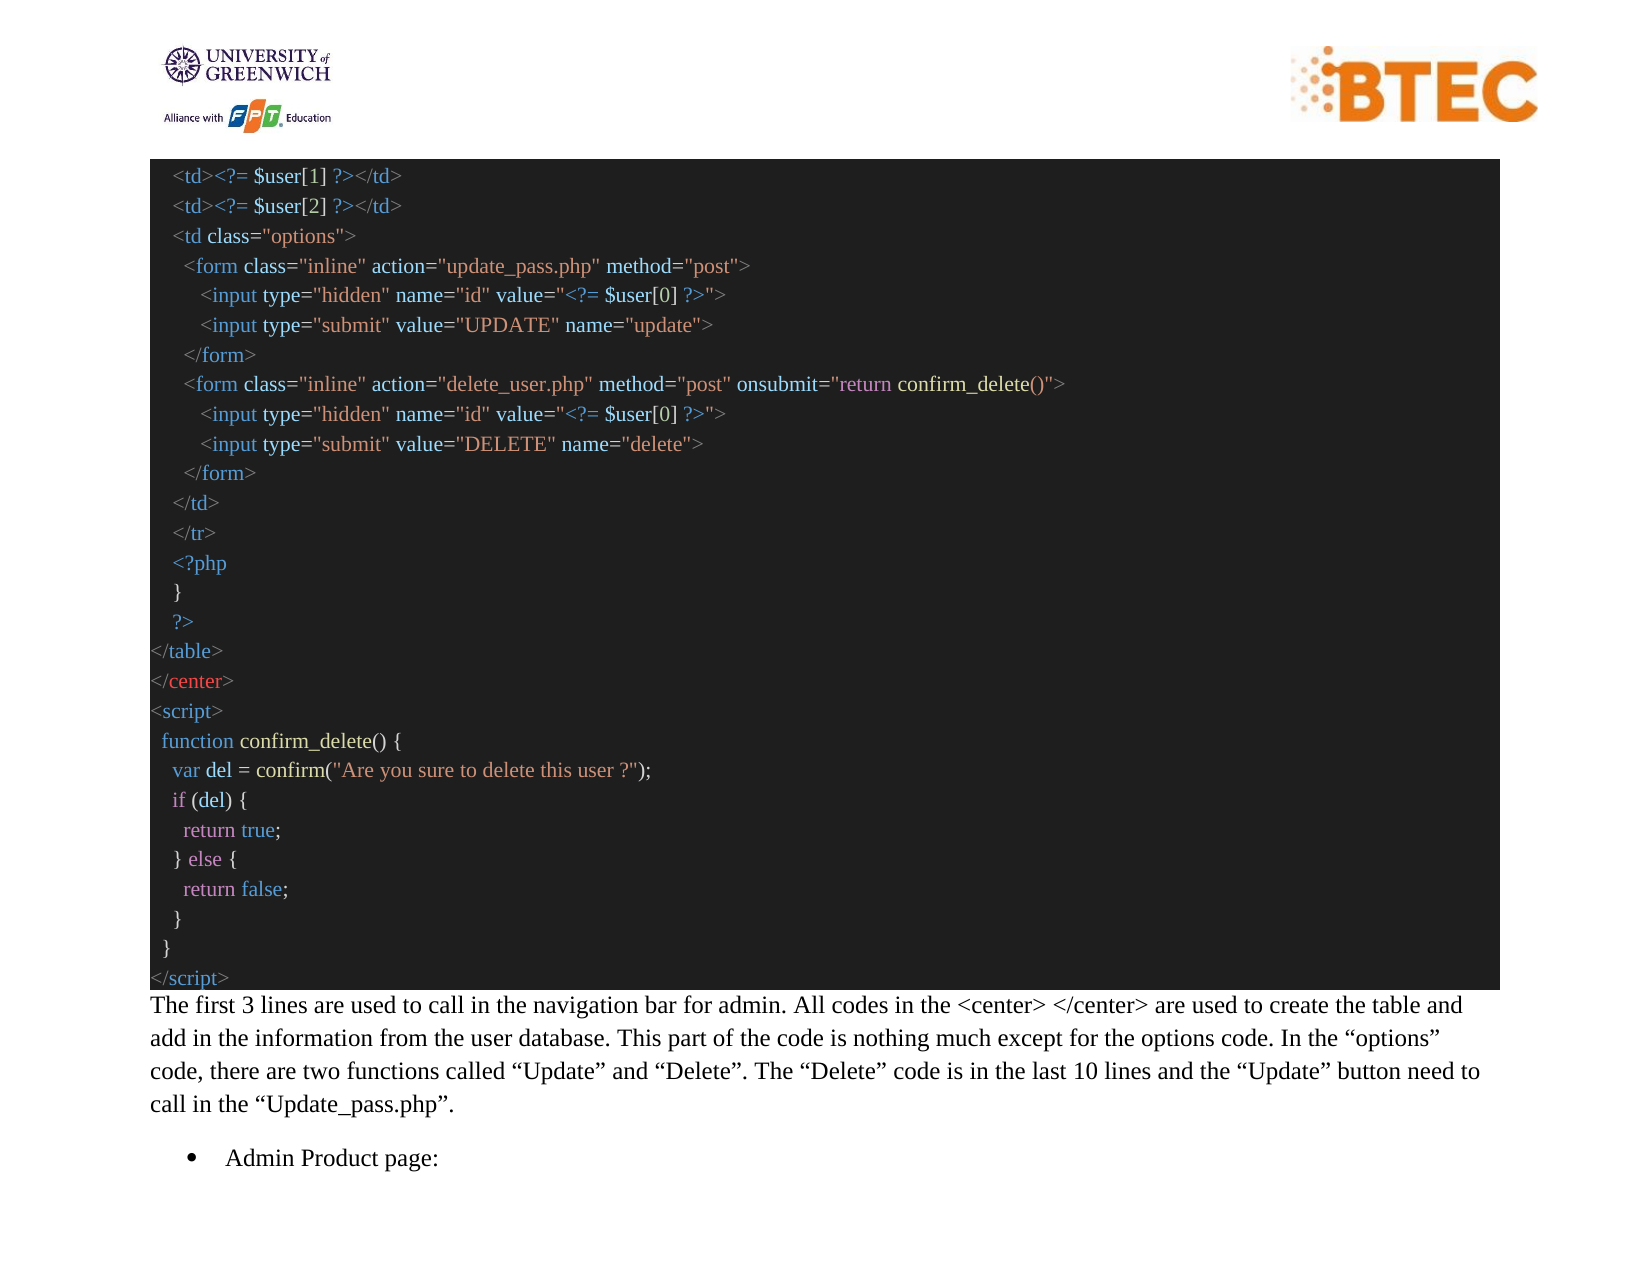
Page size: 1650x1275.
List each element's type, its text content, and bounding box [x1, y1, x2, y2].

text var del = confirm("Are you sure to delete this user ?"); [150, 753, 1500, 782]
text </table> [150, 634, 1500, 664]
text <td><?= $user[1] ?></td> [150, 159, 1500, 189]
text <input type="hidden" name="id" value="<?= $user[0] ?>"> [150, 397, 1500, 426]
text <input type="submit" value="DELETE" name="delete"> [150, 426, 1500, 456]
text <script> [150, 693, 1500, 723]
text } [150, 575, 1500, 604]
text <input type="submit" value="UPDATE" name="update"> [150, 307, 1500, 337]
text ?> [150, 604, 1500, 634]
text if (del) { [150, 782, 1500, 812]
text <?php [150, 545, 1500, 575]
text function confirm_delete() { [150, 723, 1500, 753]
text The first 3 lines are used to call in the navigation bar for admin. All codes in the <center> </center> are used to create the table and add in the information from the user database. This part of the code is nothing much except for the options code. In the “options” code, there are two functions called “Update” and “Delete”. The “Delete” code is in the last 10 lines and the “Update” button need to call in the “Update_pass.php”. [150, 990, 1500, 1118]
list Admin Product page: [187, 1143, 1500, 1172]
picture [150, 32, 343, 144]
text <input type="hidden" name="id" value="<?= $user[0] ?>"> [150, 278, 1500, 307]
text } [150, 901, 1500, 931]
text return false; [150, 872, 1500, 901]
text <form class="inline" action="update_pass.php" method="post"> [150, 248, 1500, 278]
text <td><?= $user[2] ?></td> [150, 189, 1500, 218]
text <td class="options"> [150, 218, 1500, 248]
picture [1290, 46, 1538, 122]
text </td> [150, 486, 1500, 515]
text </script> [150, 961, 1500, 990]
text } else { [150, 842, 1500, 872]
text } [150, 931, 1500, 961]
text return true; [150, 812, 1500, 842]
text </form> [150, 456, 1500, 486]
text </tr> [150, 515, 1500, 545]
text </center> [150, 664, 1500, 693]
text <form class="inline" action="delete_user.php" method="post" onsubmit="return confirm_delete()"> [150, 367, 1500, 397]
text </form> [150, 337, 1500, 367]
